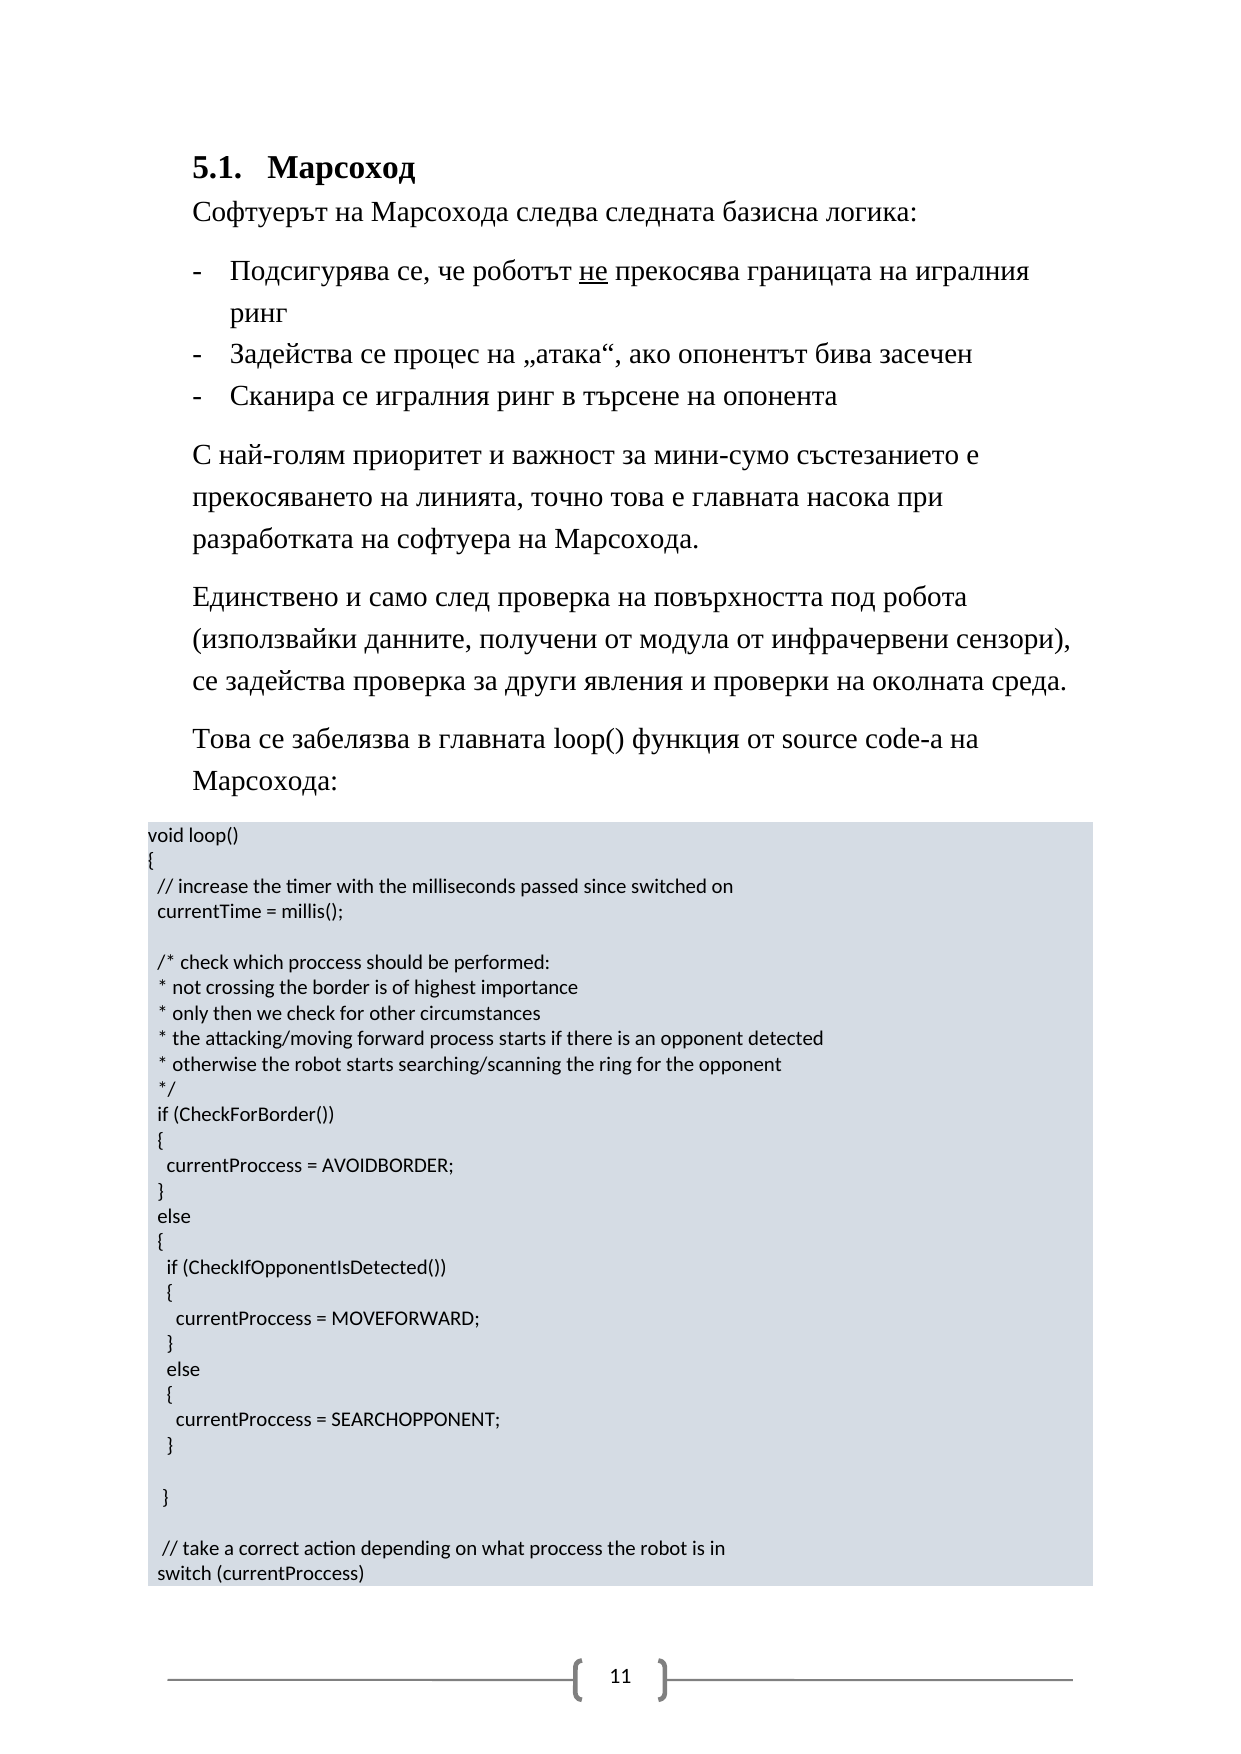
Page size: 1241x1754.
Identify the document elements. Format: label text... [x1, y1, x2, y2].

text } [148, 1178, 1093, 1203]
text } [148, 1330, 1093, 1356]
text switch (currentProccess) [148, 1560, 1093, 1586]
text currentProccess = MOVEFORWARD; [148, 1305, 1093, 1330]
text Единствено и само след проверка на повърхността под робота (използвайки данните, получени от модула от инфрачервени сензори), се задейства проверка за други явления и проверки на околната среда. [192, 579, 1093, 697]
text currentProccess = AVOIDBORDER; [148, 1152, 1093, 1178]
text { [148, 1381, 1093, 1407]
text currentTime = millis(); [148, 898, 1093, 924]
text С най-голям приоритет и важност за мини-сумо състезанието е прекосяването на линията, точно това е главната насока при разработката на софтуера на Марсохода. [192, 437, 1093, 554]
text // increase the timer with the milliseconds passed since switched on [148, 873, 1093, 898]
subtitle Марсоход [192, 148, 1093, 186]
text } [148, 1432, 1093, 1457]
text } [148, 1484, 1093, 1509]
text /* check which proccess should be performed: [148, 949, 1093, 974]
text else [148, 1356, 1093, 1381]
text * not crossing the border is of highest importance [148, 974, 1093, 1000]
text */ [148, 1076, 1093, 1102]
text if (CheckForBorder()) [148, 1102, 1093, 1127]
text { [148, 1127, 1093, 1152]
text Това се забелязва в главната loop() функция от source code-а на Марсохода: [192, 722, 1093, 797]
list Задейства се процес на „атака“, ако опонентът бива засечен [192, 337, 1093, 370]
text currentProccess = SEARCHOPPONENT; [148, 1407, 1093, 1432]
text if (CheckIfOpponentIsDetected()) [148, 1254, 1093, 1279]
text { [148, 1229, 1093, 1254]
text { [148, 1279, 1093, 1305]
text * only then we check for other circumstances [148, 1000, 1093, 1025]
text { [148, 847, 1093, 873]
text * the attacking/moving forward process starts if there is an opponent detected [148, 1025, 1093, 1051]
text // take a correct action depending on what proccess the robot is in [148, 1535, 1093, 1560]
list Подсигурява се, че роботът не прекосява границата на игралния ринг [192, 253, 1093, 328]
text * otherwise the robot starts searching/scanning the ring for the opponent [148, 1051, 1093, 1076]
text Софтуерът на Марсохода следва следната базисна логика: [192, 194, 1093, 228]
list Сканира се игралния ринг в търсене на опонента [192, 378, 1093, 412]
text void loop() [148, 822, 1093, 847]
text else [148, 1203, 1093, 1229]
